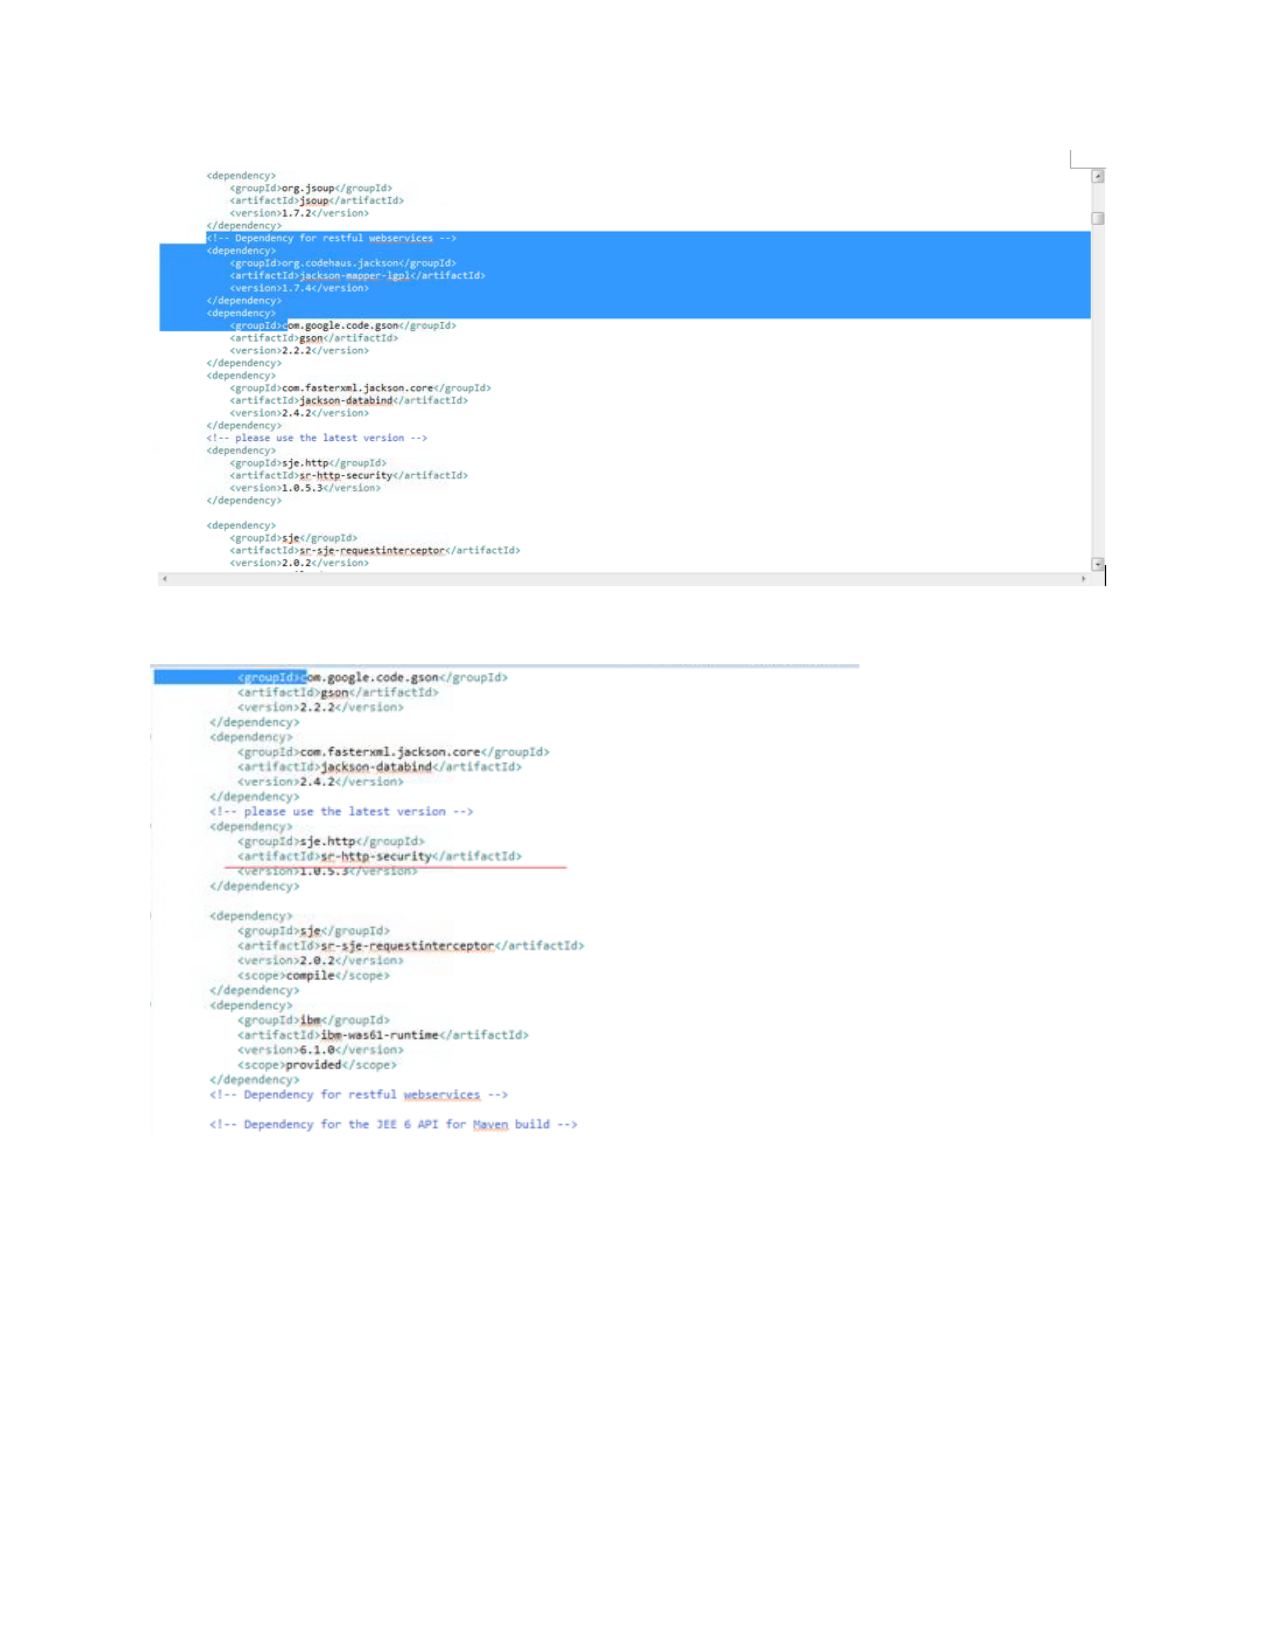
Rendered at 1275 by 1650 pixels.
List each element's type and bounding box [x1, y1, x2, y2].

picture [150, 150, 1125, 599]
picture [150, 664, 860, 1135]
